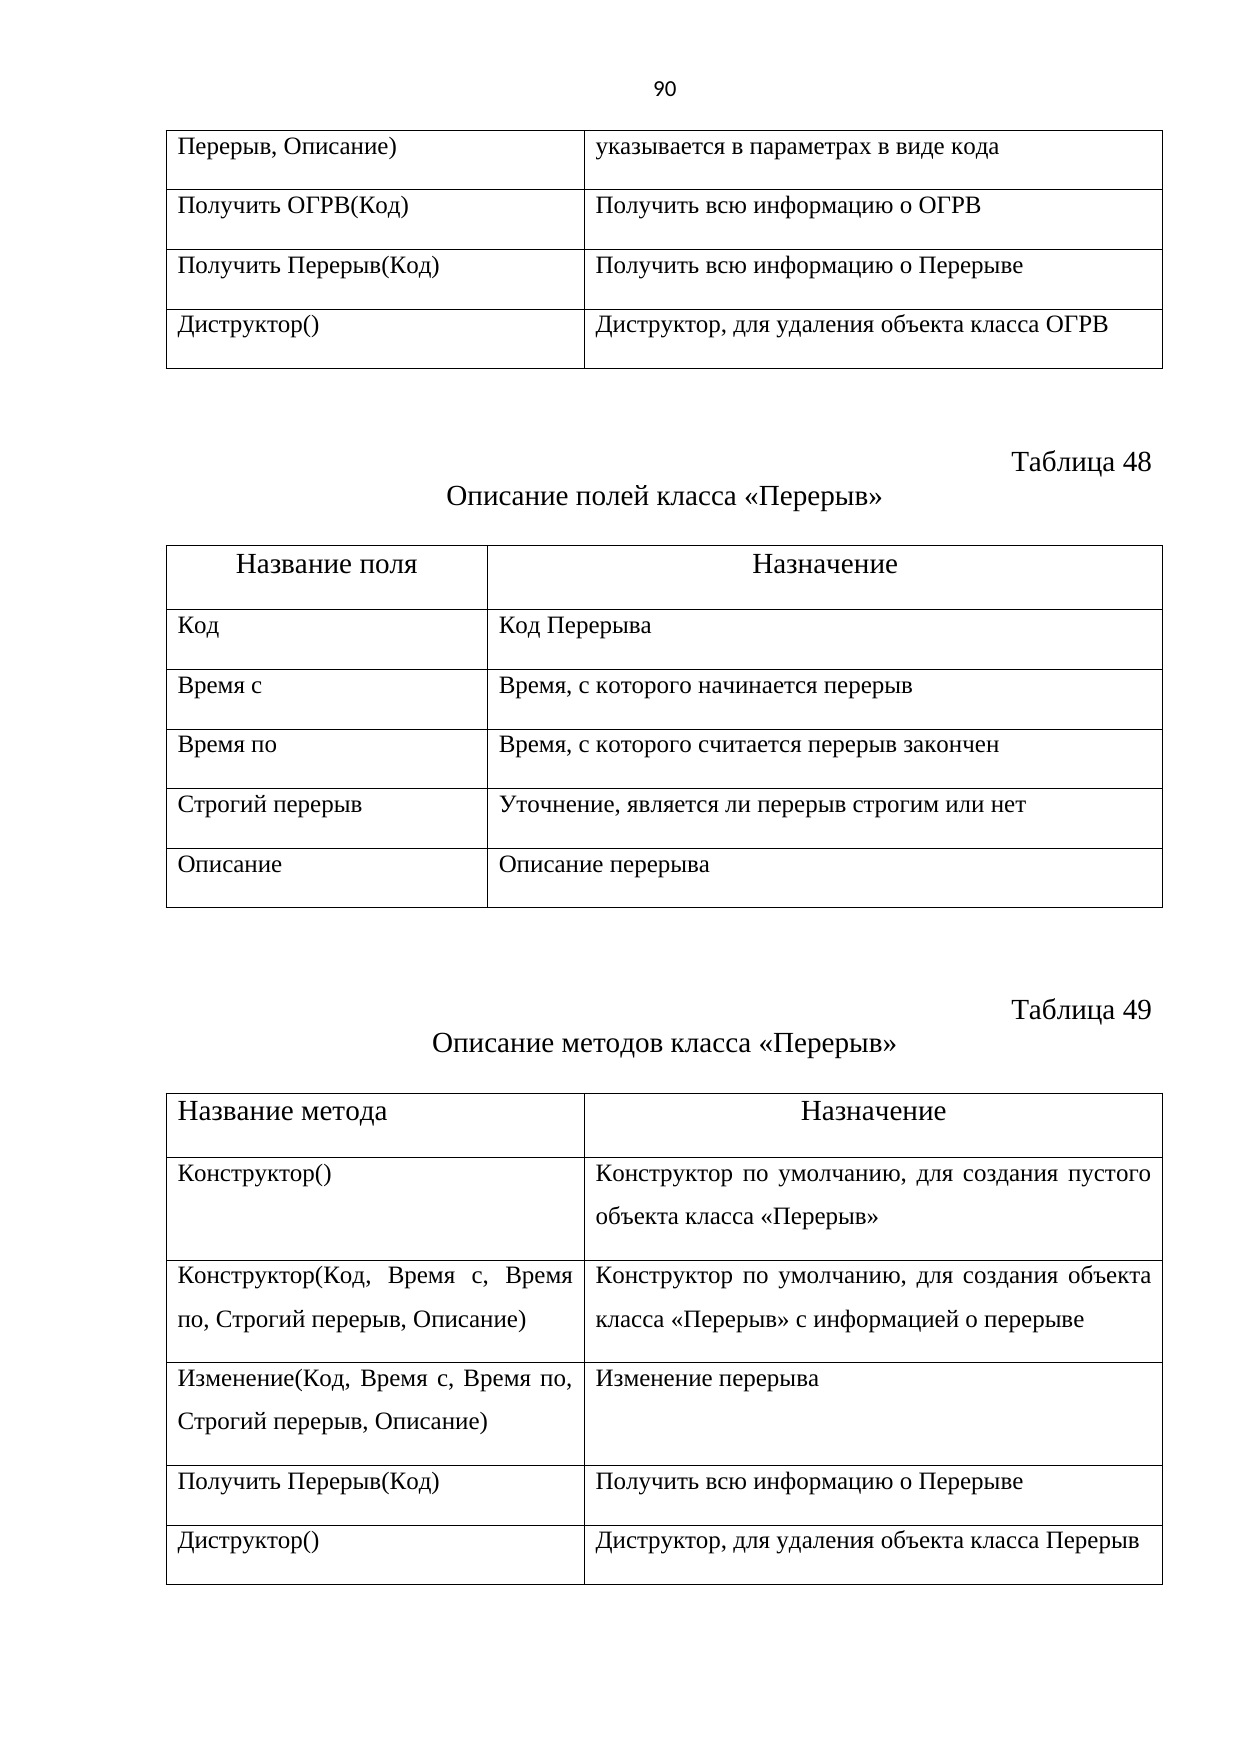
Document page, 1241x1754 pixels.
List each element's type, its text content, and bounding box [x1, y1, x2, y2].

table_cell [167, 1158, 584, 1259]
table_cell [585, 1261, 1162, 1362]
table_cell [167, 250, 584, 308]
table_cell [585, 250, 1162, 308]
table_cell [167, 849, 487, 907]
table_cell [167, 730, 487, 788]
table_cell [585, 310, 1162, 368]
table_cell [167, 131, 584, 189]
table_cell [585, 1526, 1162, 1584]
text Таблица 49 [251, 992, 1152, 1025]
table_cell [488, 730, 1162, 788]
text Таблица 48 [251, 444, 1152, 478]
text Описание полей класса «Перерыв» [177, 478, 1152, 512]
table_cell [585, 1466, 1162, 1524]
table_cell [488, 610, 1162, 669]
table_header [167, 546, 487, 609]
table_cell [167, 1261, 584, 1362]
text Описание методов класса «Перерыв» [177, 1025, 1152, 1059]
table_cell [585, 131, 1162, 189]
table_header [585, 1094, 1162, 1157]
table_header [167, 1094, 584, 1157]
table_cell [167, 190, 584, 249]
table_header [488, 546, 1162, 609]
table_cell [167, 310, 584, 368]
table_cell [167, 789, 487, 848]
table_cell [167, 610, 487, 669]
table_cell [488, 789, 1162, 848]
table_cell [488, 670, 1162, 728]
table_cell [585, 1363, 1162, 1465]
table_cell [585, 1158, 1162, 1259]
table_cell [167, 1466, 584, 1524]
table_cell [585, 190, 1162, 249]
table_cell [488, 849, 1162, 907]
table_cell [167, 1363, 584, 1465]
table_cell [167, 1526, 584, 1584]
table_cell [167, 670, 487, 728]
